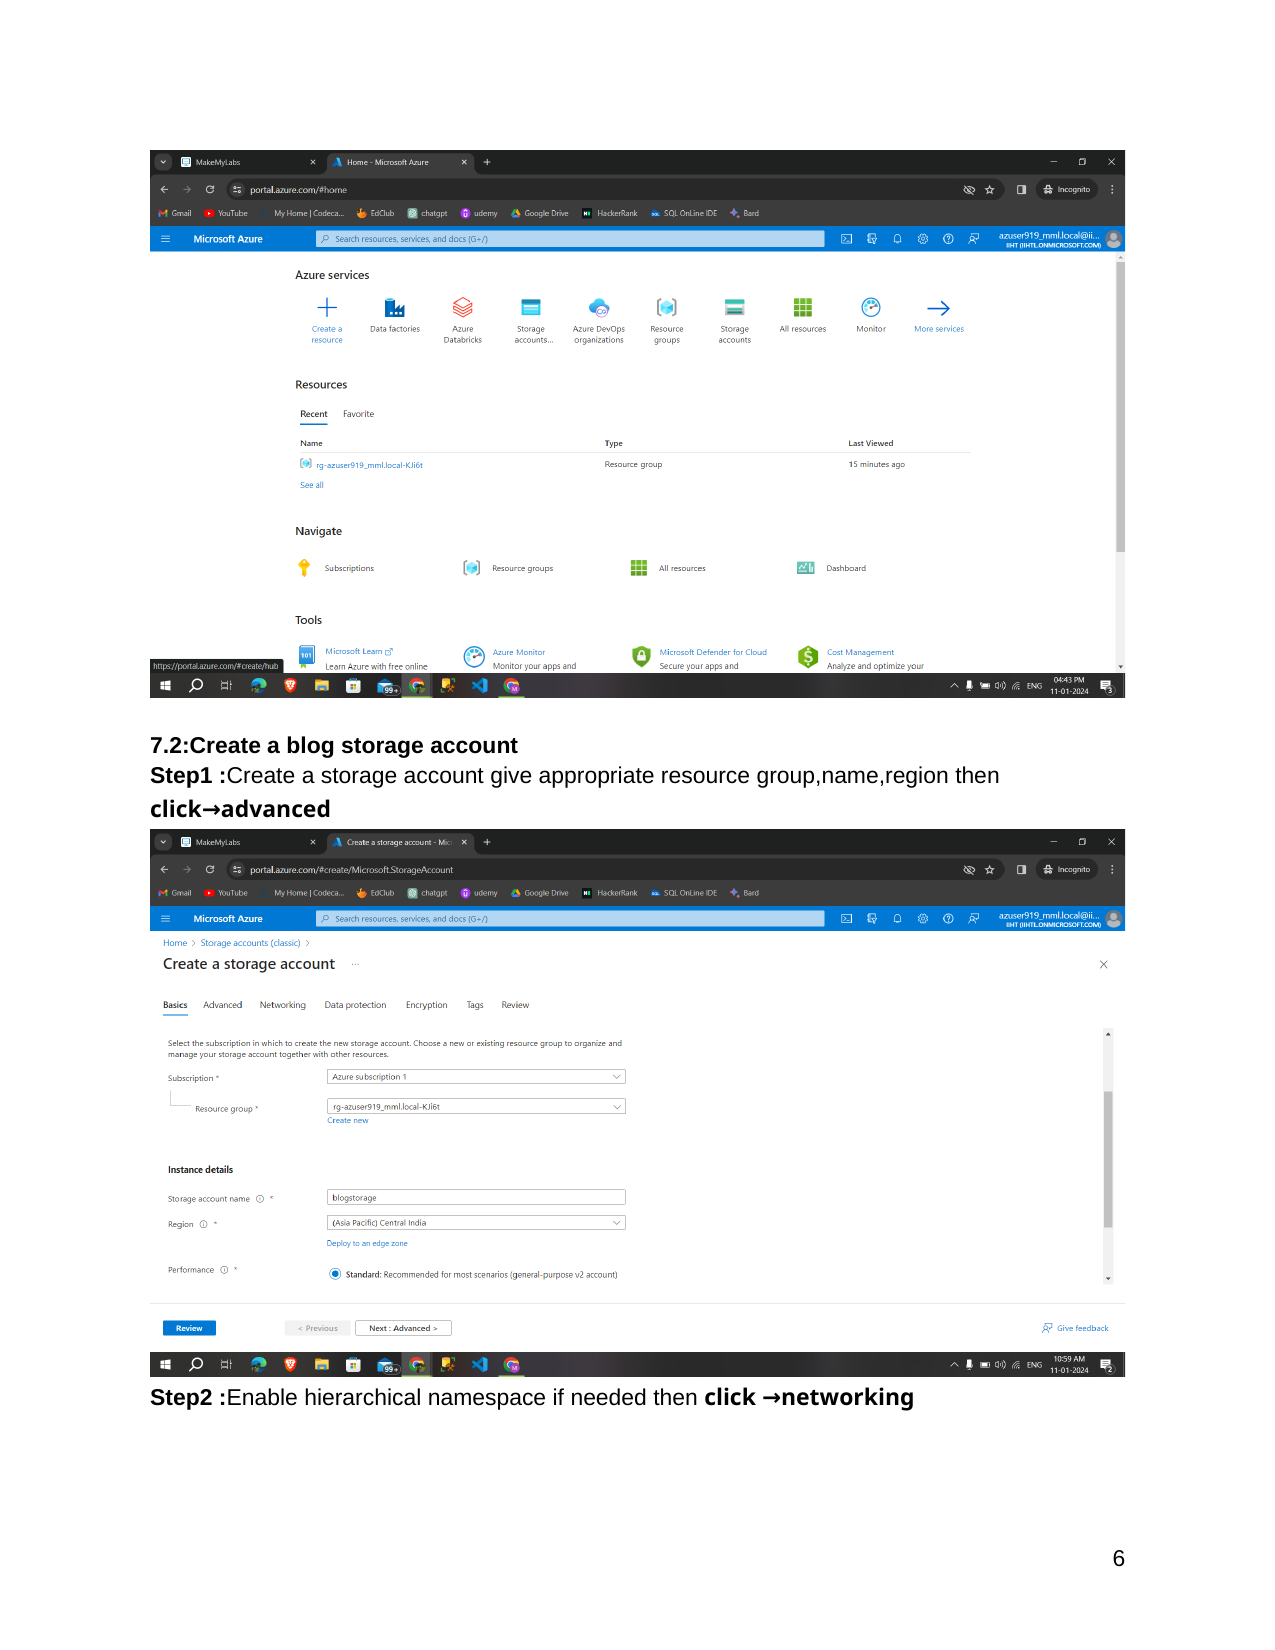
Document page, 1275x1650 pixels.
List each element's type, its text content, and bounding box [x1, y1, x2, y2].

picture [150, 150, 1125, 698]
picture [150, 829, 1125, 1377]
text Step2 :Enable hierarchical namespace if needed then click →networking [150, 1381, 1125, 1412]
text Step1 :Create a storage account give appropriate resource group,name,region then click→advanced [150, 762, 1125, 824]
text 7.2:Create a blog storage account [150, 732, 1125, 758]
